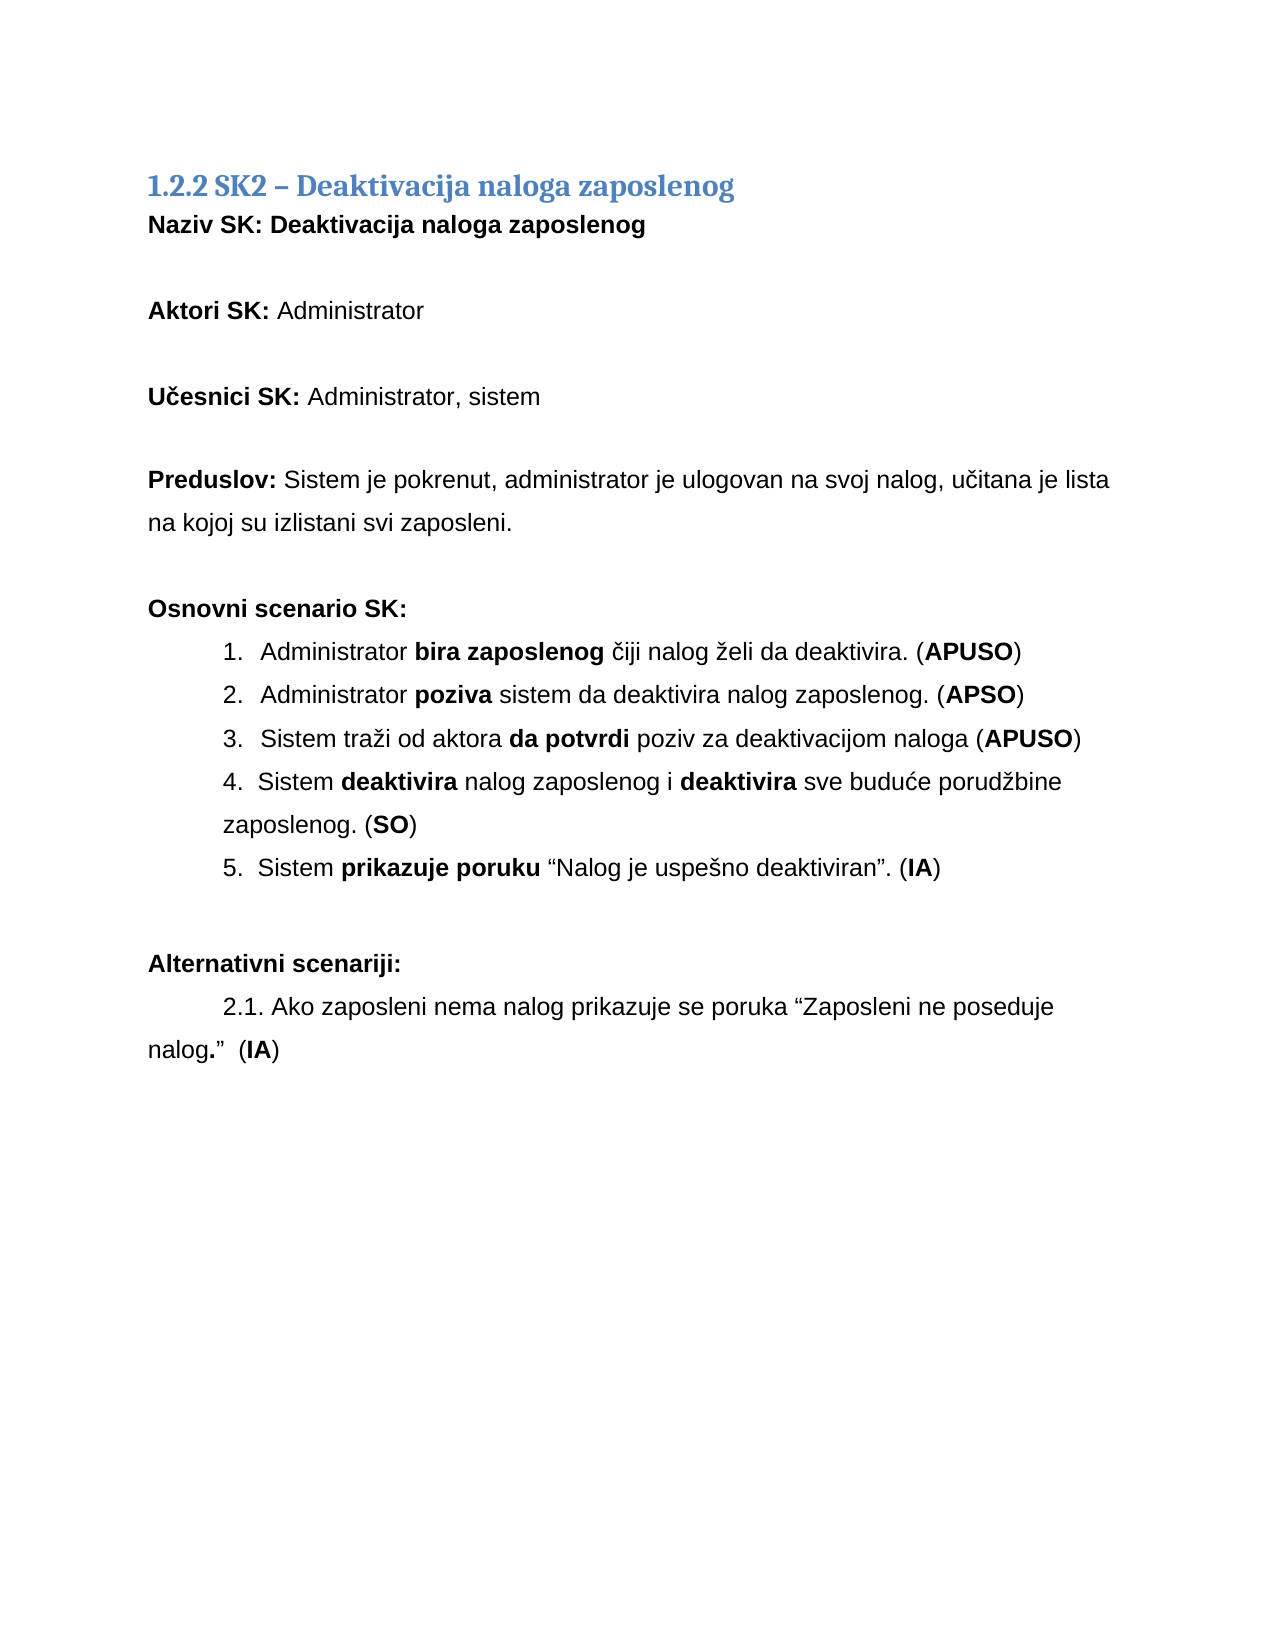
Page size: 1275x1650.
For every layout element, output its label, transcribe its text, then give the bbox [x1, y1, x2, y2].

list Administrator bira zaposlenog čiji nalog želi da deaktivira. (APUSO) [223, 637, 1127, 666]
subtitle 1.2.2 SK2 – Deaktivacija naloga zaposlenog [148, 168, 1127, 204]
text Aktori SK: Administrator [148, 296, 1127, 325]
text Osnovni scenario SK: [148, 594, 1127, 623]
text 5. Sistem prikazuje poruku “Nalog je uspešno deaktiviran”. (IA) [223, 853, 1127, 882]
text Naziv SK: Deaktivacija naloga zaposlenog [148, 210, 1127, 238]
text Učesnici SK: Administrator, sistem [148, 382, 1127, 411]
text 4. Sistem deaktivira nalog zaposlenog i deaktivira sve buduće porudžbine zaposlenog. (SO) [223, 767, 1127, 838]
text Alternativni scenariji: [148, 949, 1127, 978]
list Administrator poziva sistem da deaktivira nalog zaposlenog. (APSO) [223, 680, 1127, 709]
text Preduslov: Sistem je pokrenut, administrator je ulogovan na svoj nalog, učitana je lista na kojoj su izlistani svi zaposleni. [148, 465, 1127, 537]
list Sistem traži od aktora da potvrdi poziv za deaktivacijom naloga (APUSO) [223, 723, 1127, 752]
text 2.1. Ako zaposleni nema nalog prikazuje se poruka “Zaposleni ne poseduje nalog.” (IA) [148, 992, 1127, 1064]
